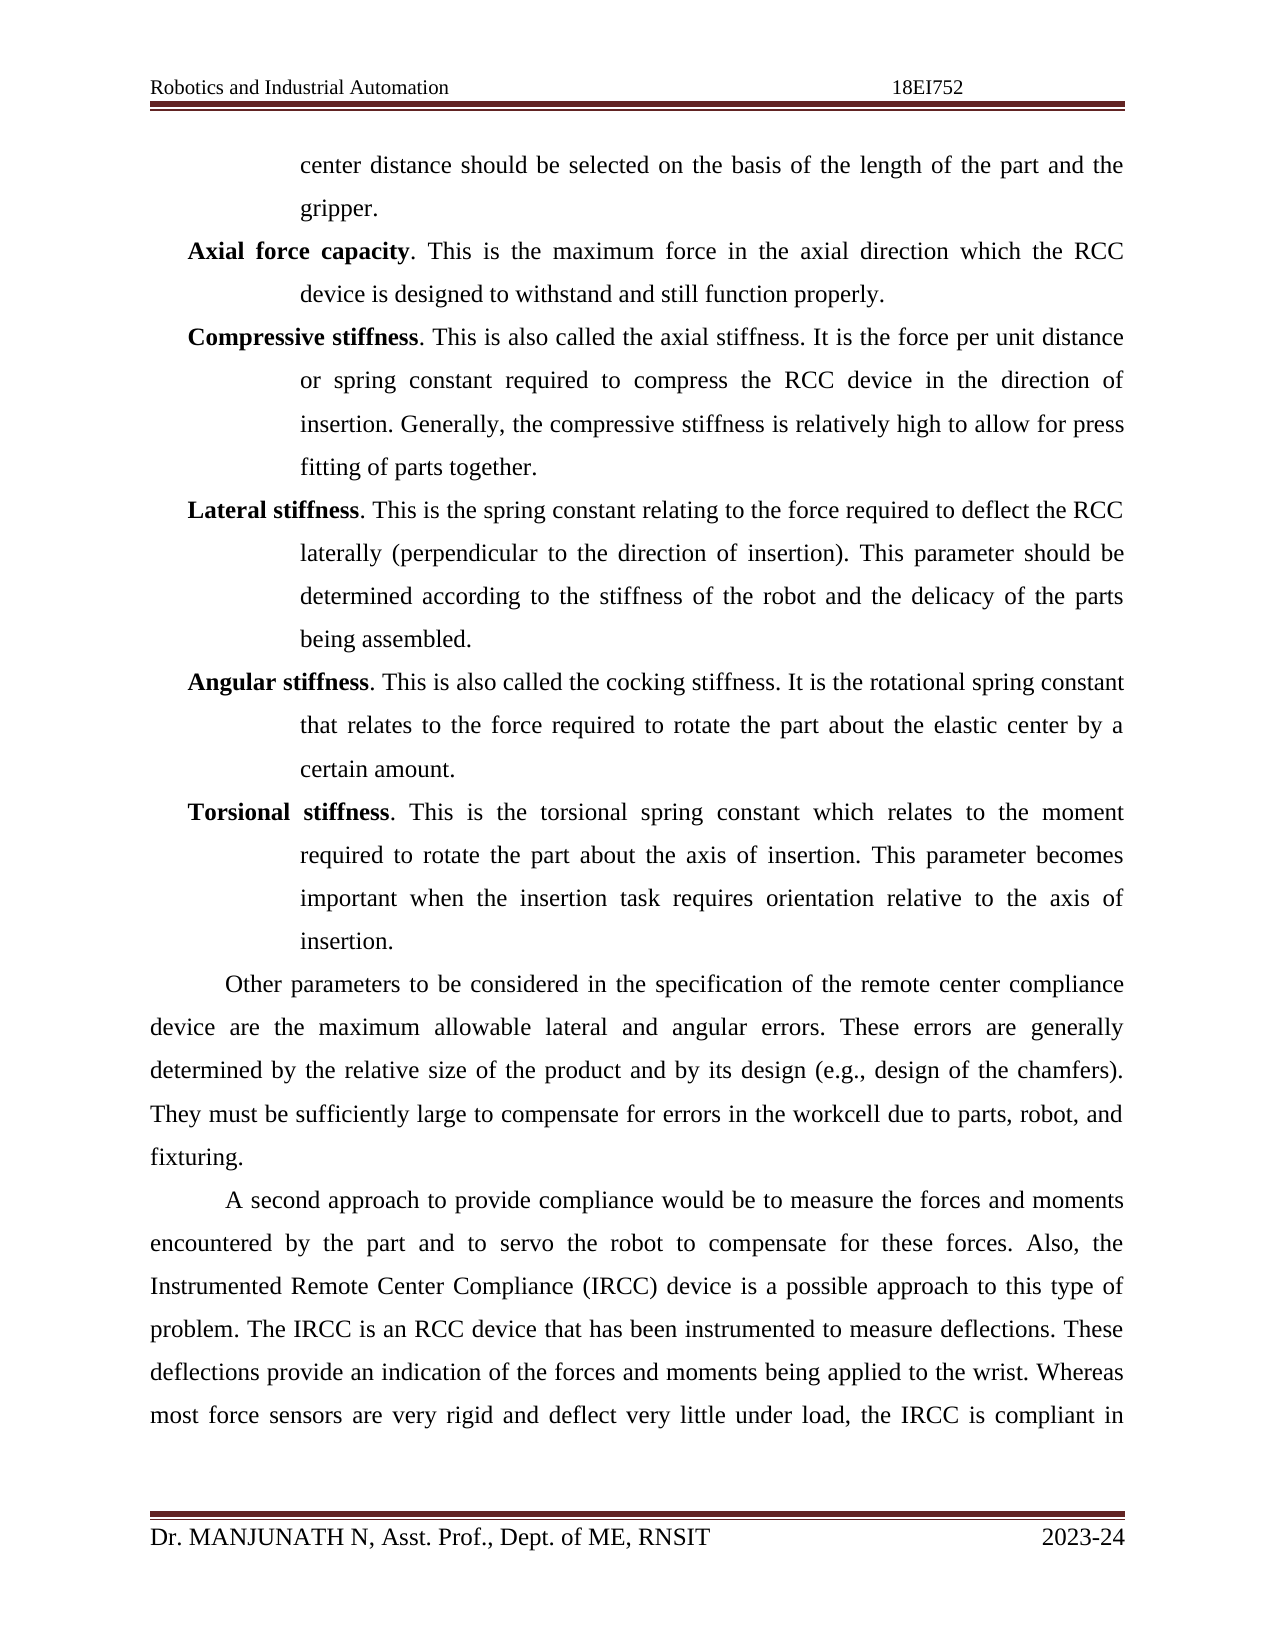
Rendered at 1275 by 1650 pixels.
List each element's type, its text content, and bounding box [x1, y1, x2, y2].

text Compressive stiffness. This is also called the axial stiffness. It is the force per unit distance or spring constant required to compress the RCC device in the direction of insertion. Generally, the compressive stiffness is relatively high to allow for press fitting of parts together. [187, 322, 1125, 481]
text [187, 150, 1125, 222]
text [150, 1185, 1125, 1429]
text Lateral stiffness. This is the spring constant relating to the force required to deflect the RCC laterally (perpendicular to the direction of insertion). This parameter should be determined according to the stiffness of the robot and the delicacy of the parts being assembled. [187, 495, 1125, 653]
text Other parameters to be considered in the specification of the remote center compliance device are the maximum allowable lateral and angular errors. These errors are generally determined by the relative size of the product and by its design (e.g., design of the chamfers). They must be sufficiently large to compensate for errors in the workcell due to parts, robot, and fixturing. [150, 969, 1125, 1171]
text Axial force capacity. This is the maximum force in the axial direction which the RCC device is designed to withstand and still function properly. [187, 236, 1125, 308]
text Angular stiffness. This is also called the cocking stiffness. It is the rotational spring constant that relates to the force required to rotate the part about the elastic center by a certain amount. [187, 667, 1125, 782]
text Torsional stiffness. This is the torsional spring constant which relates to the moment required to rotate the part about the axis of insertion. This parameter becomes important when the insertion task requires orientation relative to the axis of insertion. [187, 797, 1125, 955]
